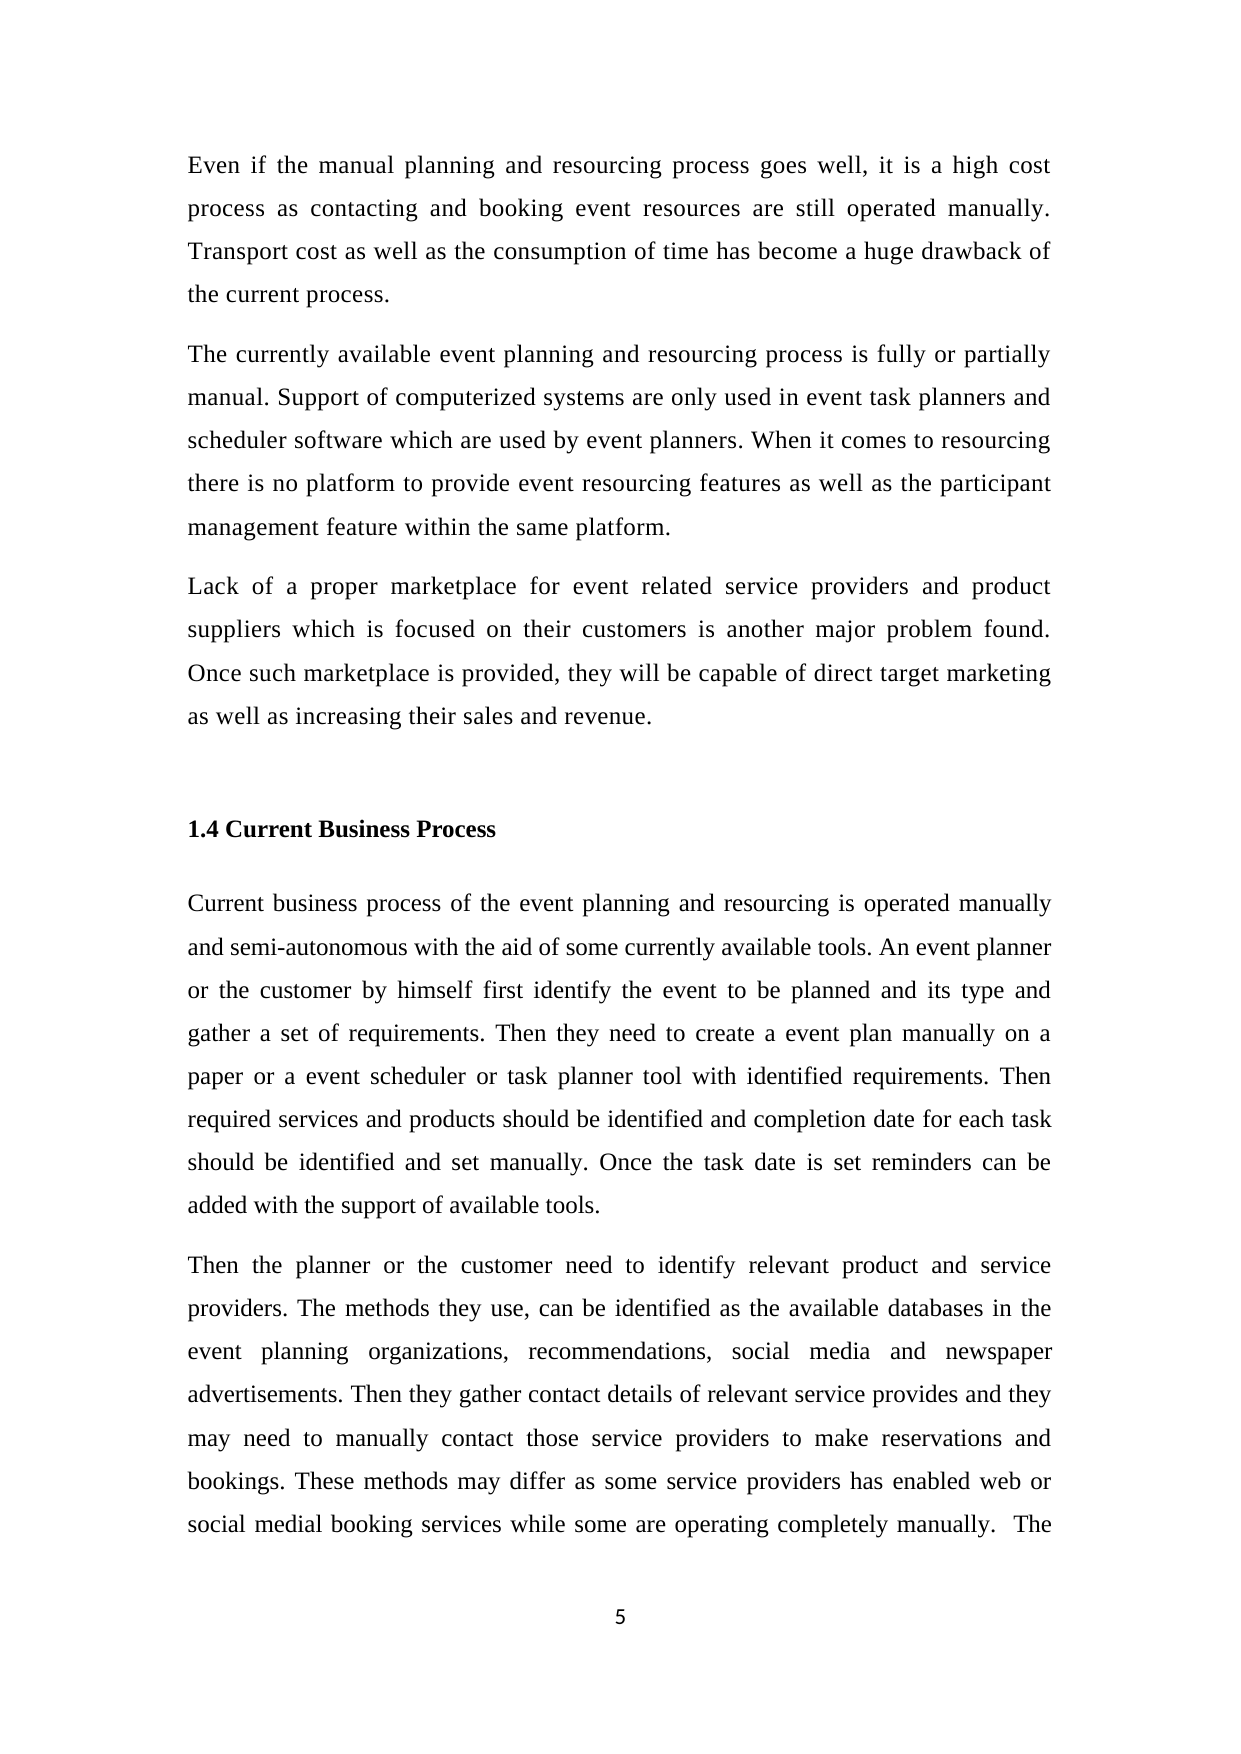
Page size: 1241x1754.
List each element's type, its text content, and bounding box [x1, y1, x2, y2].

text Even if the manual planning and resourcing process goes well, it is a high cost process as contacting and booking event resources are still operated manually. Transport cost as well as the consumption of time has become a huge drawback of the current process. [187, 150, 1053, 308]
text Current business process of the event planning and resourcing is operated manually and semi-autonomous with the aid of some currently available tools. An event planner or the customer by himself first identify the event to be planned and its type and gather a set of requirements. Then they need to create a event plan manually on a paper or a event scheduler or task planner tool with identified requirements. Then required services and products should be identified and completion date for each task should be identified and set manually. Once the task date is set reminders can be added with the support of available tools. [187, 888, 1053, 1219]
subtitle 1.4 Current Business Process [187, 814, 1053, 843]
text The currently available event planning and resourcing process is fully or partially manual. Support of computerized systems are only used in event task planners and scheduler software which are used by event planners. When it comes to resourcing there is no platform to provide event resourcing features as well as the participant management feature within the same platform. [187, 339, 1053, 540]
text Lack of a proper marketplace for event related service providers and product suppliers which is focused on their customers is another major problem found. Once such marketplace is provided, they will be capable of direct target marketing as well as increasing their sales and revenue. [187, 571, 1053, 729]
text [187, 1250, 1053, 1538]
